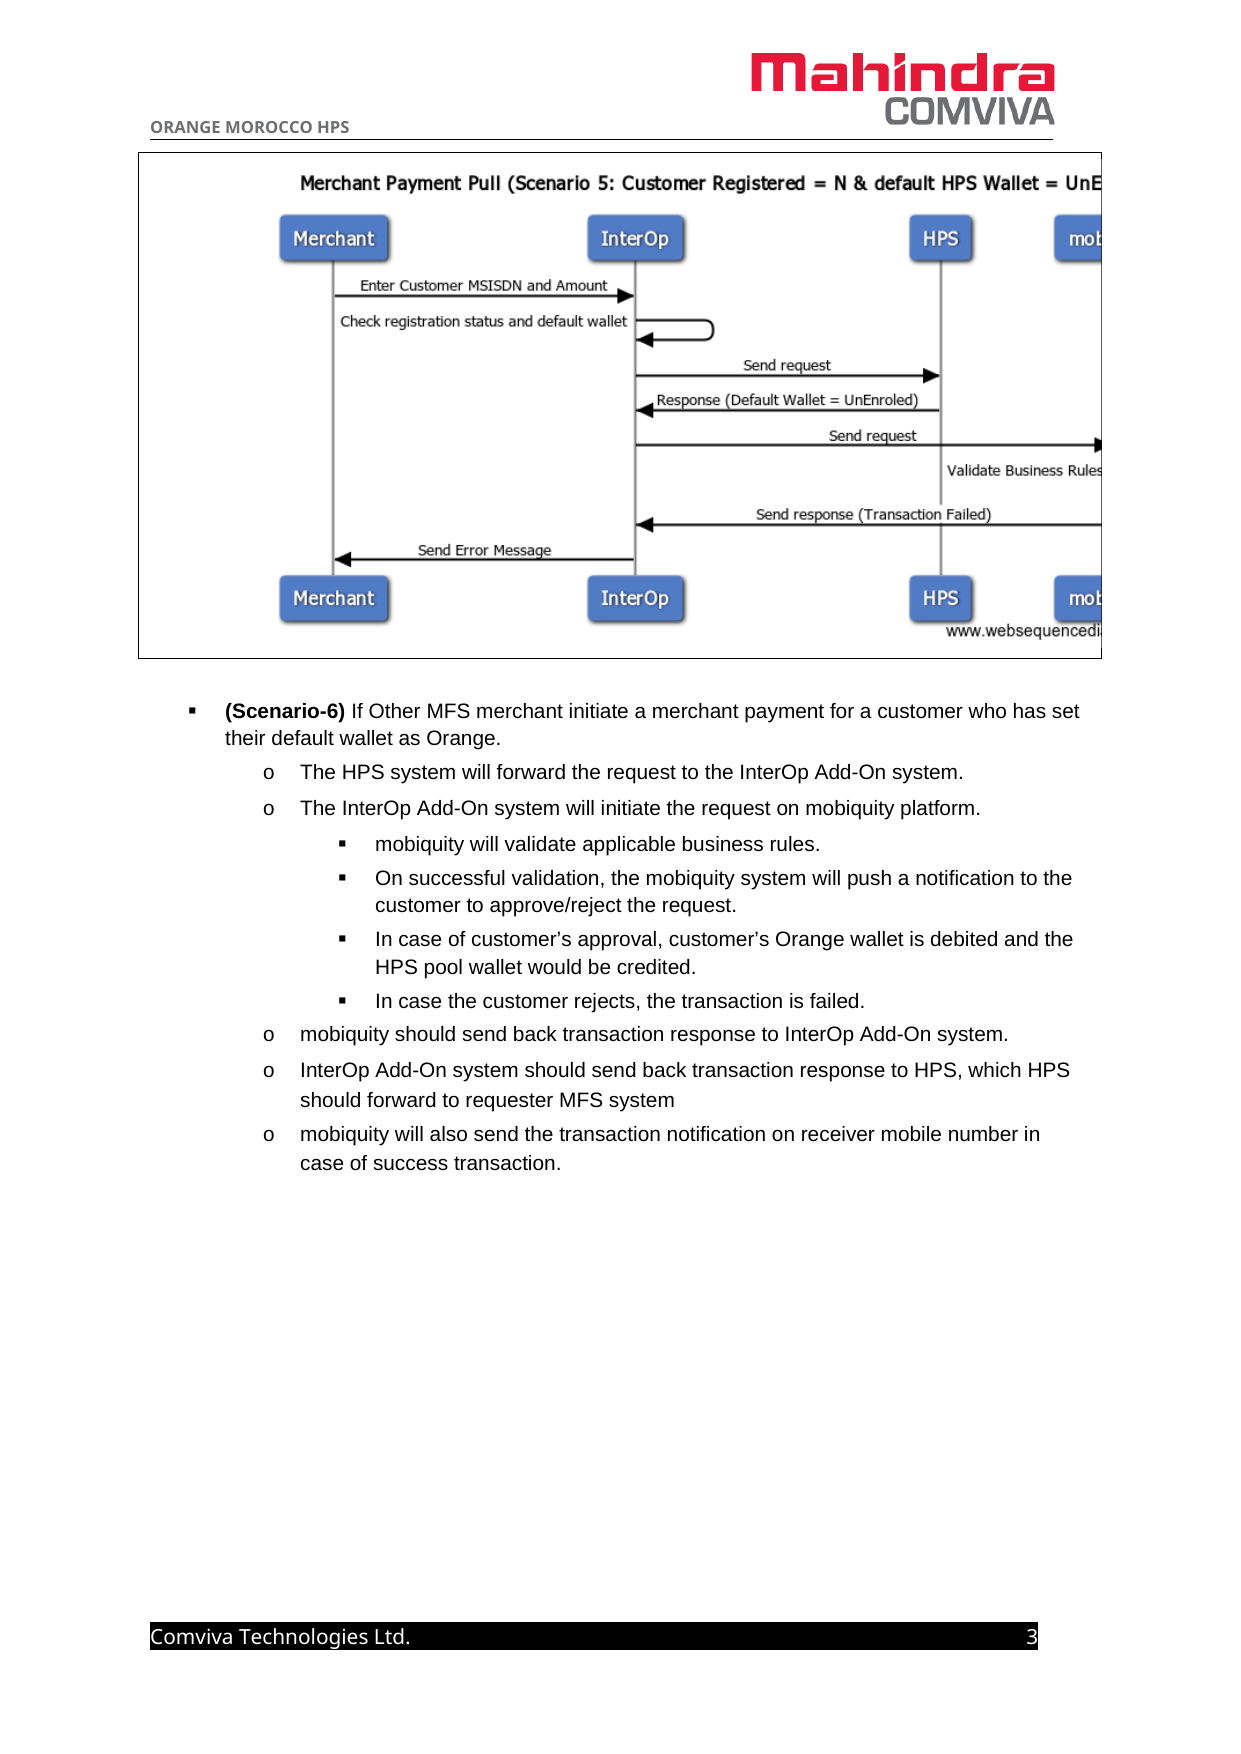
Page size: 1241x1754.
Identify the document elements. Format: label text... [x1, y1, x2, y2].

picture [262, 159, 1102, 648]
list InterOp Add-On system should send back transaction response to HPS, which HPS should forward to requester MFS system [262, 1058, 1090, 1112]
list The InterOp Add-On system will initiate the request on mobiquity platform. [262, 796, 1090, 822]
list mobiquity will validate applicable business rules. [337, 832, 1090, 856]
list On successful validation, the mobiquity system will push a notification to the customer to approve/reject the request. [337, 866, 1090, 917]
list (Scenario-6) If Other MFS merchant initiate a merchant payment for a customer who has set their default wallet as Orange. [187, 699, 1090, 750]
list In case the customer rejects, the transaction is failed. [337, 988, 1090, 1012]
list In case of customer’s approval, customer’s Orange wallet is debited and the HPS pool wallet would be credited. [337, 927, 1090, 979]
table_header [139, 153, 1101, 658]
picture [751, 53, 1055, 125]
list The HPS system will forward the request to the InterOp Add-On system. [262, 760, 1090, 786]
list mobiquity will also send the transaction notification on receiver mobile number in case of success transaction. [262, 1121, 1090, 1175]
list mobiquity should send back transaction response to InterOp Add-On system. [262, 1022, 1090, 1048]
